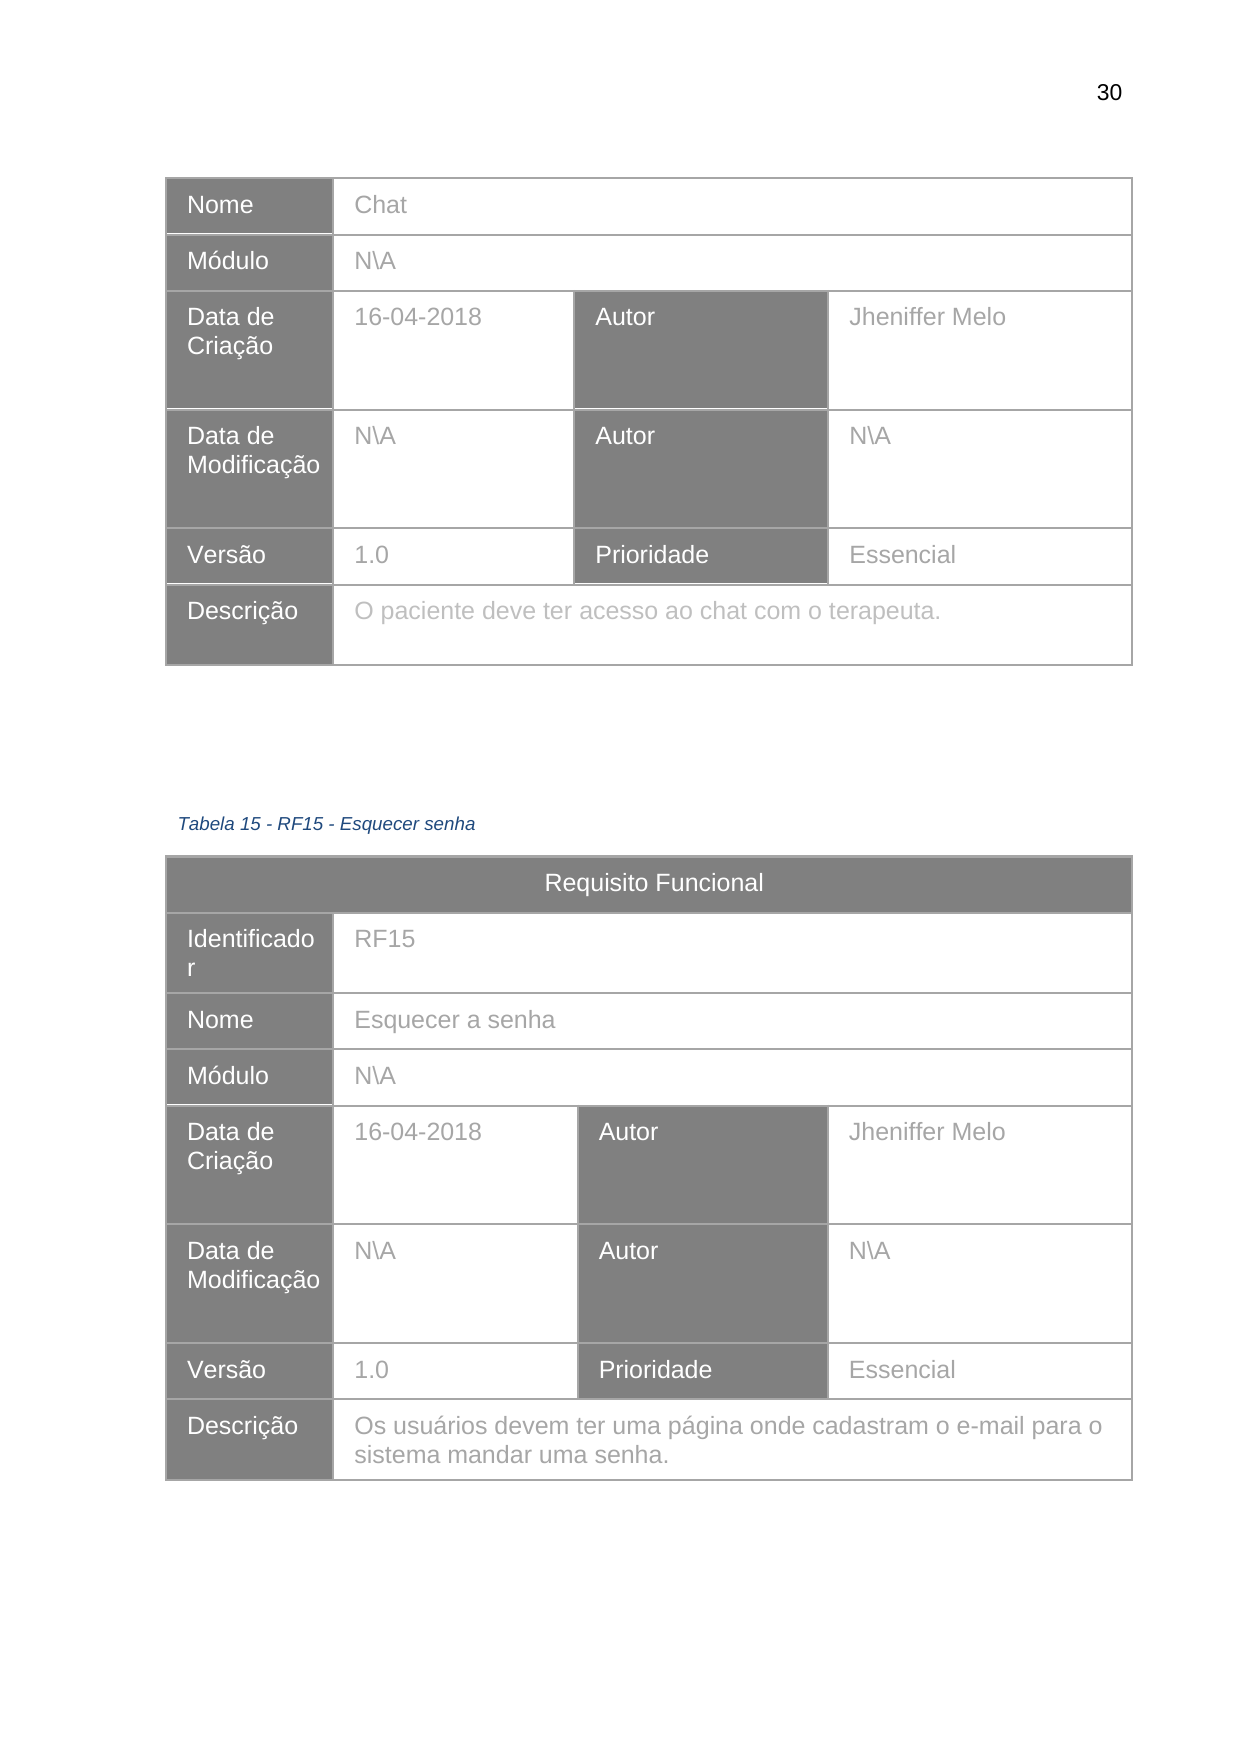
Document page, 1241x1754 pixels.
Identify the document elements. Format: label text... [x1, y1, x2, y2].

table_cell Jheniffer Melo [829, 292, 1131, 408]
table_cell Jheniffer Melo [829, 1107, 1131, 1223]
table_cell N\A [334, 1225, 577, 1342]
table_cell Os usuários devem ter uma página onde cadastram o e-mail para o sistema mandar uma senha. [334, 1400, 1131, 1479]
table_cell Data de Modificação [167, 411, 332, 527]
table_cell Autor [575, 411, 827, 527]
table_cell N\A [334, 236, 1131, 290]
table_cell N\A [829, 1225, 1131, 1342]
table_cell N\A [334, 411, 573, 527]
table_cell Essencial [829, 529, 1131, 583]
table_cell Chat [334, 179, 1131, 233]
table_cell Autor [575, 292, 827, 408]
table_cell N\A [334, 1050, 1131, 1104]
table_header Requisito Funcional [167, 858, 1131, 912]
table_cell Descrição [167, 1400, 332, 1479]
table_cell Prioridade [575, 529, 827, 583]
table_cell Data de Criação [167, 292, 332, 408]
table_cell Essencial [829, 1344, 1131, 1398]
table_cell N\A [829, 411, 1131, 527]
table_cell RF15 [334, 914, 1131, 992]
table_cell Módulo [167, 236, 332, 290]
table_cell Versão [167, 529, 332, 583]
table_cell 16-04-2018 [334, 1107, 577, 1223]
table_cell 1.0 [334, 529, 573, 583]
table_cell Autor [579, 1225, 827, 1342]
table_cell Versão [167, 1344, 332, 1398]
table_cell Descrição [167, 586, 332, 664]
table_cell 16-04-2018 [334, 292, 573, 408]
table_cell O paciente deve ter acesso ao chat com o terapeuta. [334, 586, 1131, 664]
table_cell Módulo [167, 1050, 332, 1104]
table_cell Nome [167, 179, 332, 233]
table_cell Data de Modificação [167, 1225, 332, 1342]
table_cell Identificador [167, 914, 332, 992]
table_cell Prioridade [579, 1344, 827, 1398]
table_cell 1.0 [334, 1344, 577, 1398]
table_cell Esquecer a senha [334, 994, 1131, 1048]
table_cell Autor [579, 1107, 827, 1223]
table_cell Nome [167, 994, 332, 1048]
table_cell Data de Criação [167, 1107, 332, 1223]
